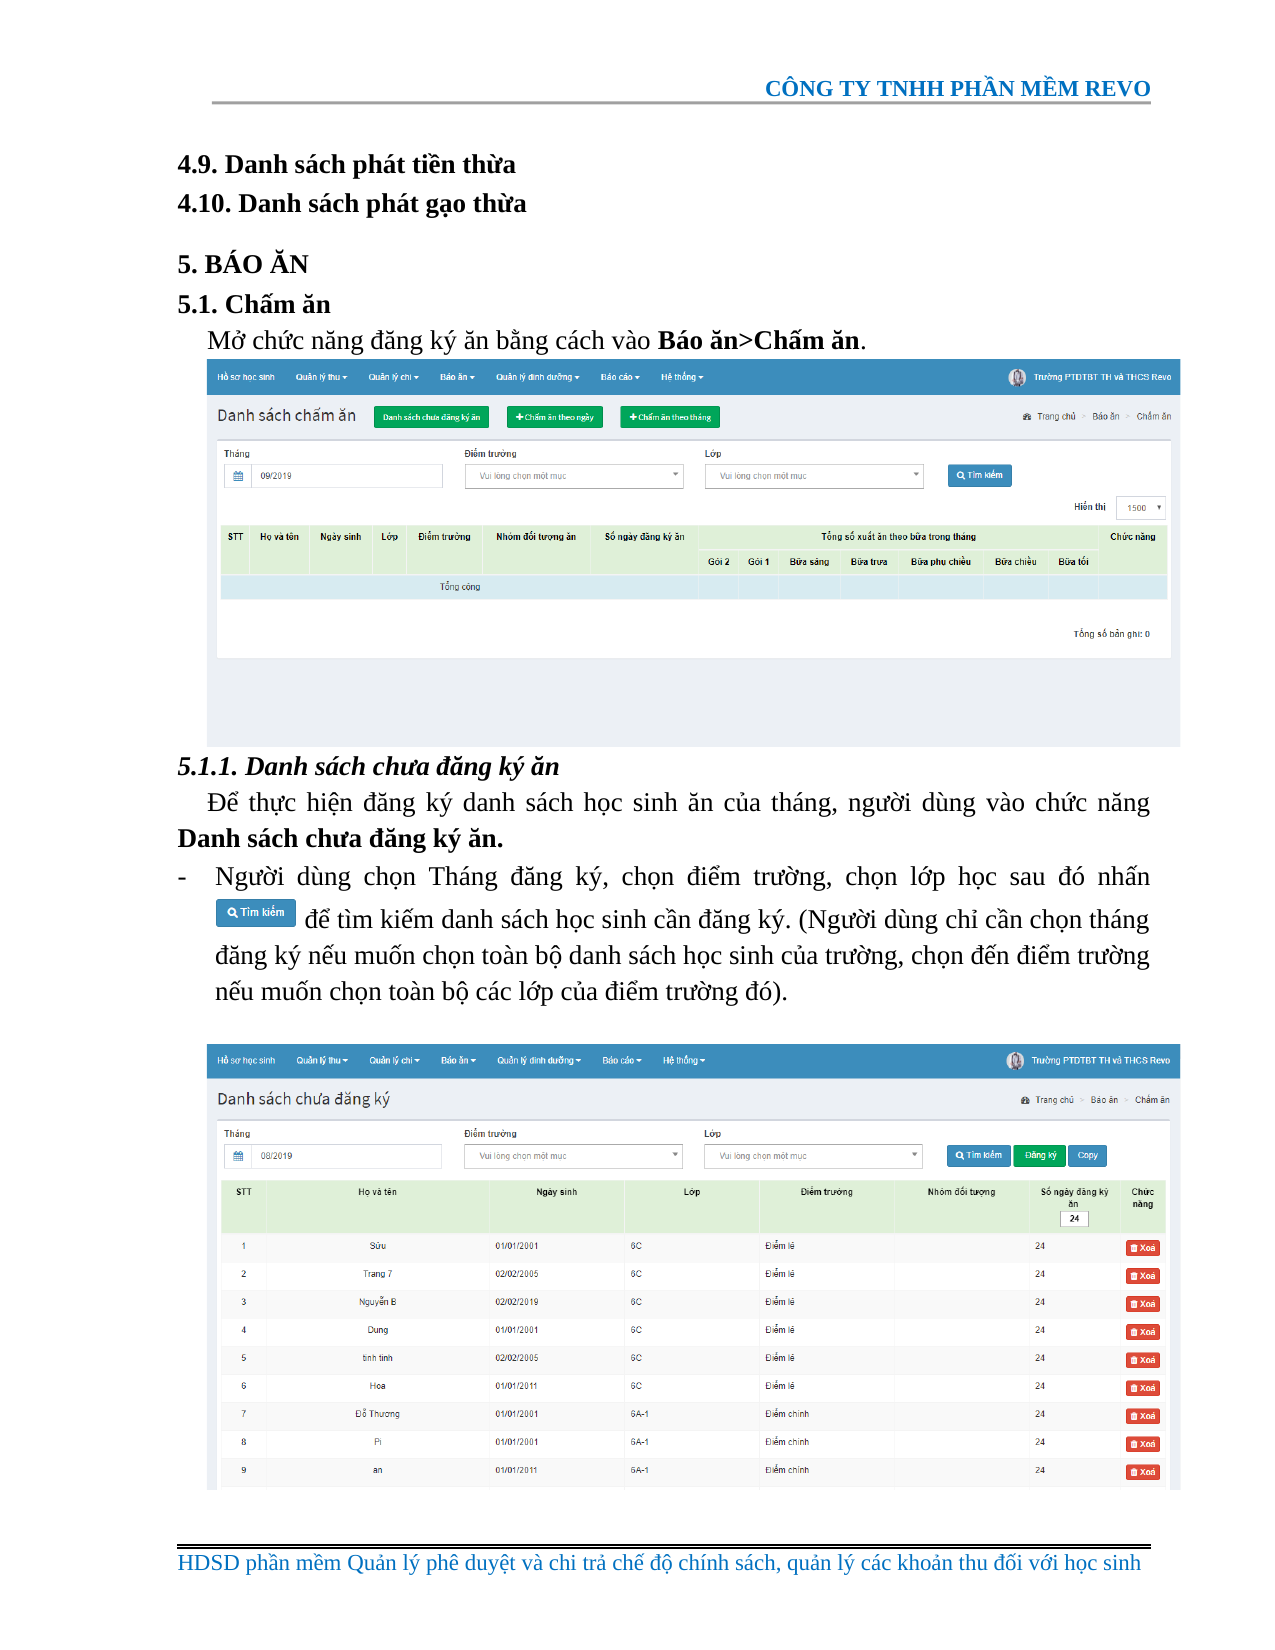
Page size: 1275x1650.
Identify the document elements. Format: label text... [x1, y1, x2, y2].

text 5.1.1. Danh sách chưa đăng ký ăn [177, 751, 1151, 782]
subtitle 4.10. Danh sách phát gạo thừa [177, 188, 1151, 219]
subtitle 4.9. Danh sách phát tiền thừa [177, 148, 1151, 179]
list Người dùng chọn Tháng đăng ký, chọn điểm trường, chọn lớp học sau đó nhấn để tìm kiếm danh sách học sinh cần đăng ký. (Người dùng chỉ cần chọn tháng đăng ký nếu muốn chọn toàn bộ danh sách học sinh của trường, chọn đến điểm trường nếu muốn chọn toàn bộ các lớp của điểm trường đó). [177, 858, 1151, 1004]
subtitle 5.1. Chấm ăn [177, 288, 1151, 319]
text Mở chức năng đăng ký ăn bằng cách vào Báo ăn>Chấm ăn. [177, 324, 1151, 355]
text Để thực hiện đăng ký danh sách học sinh ăn của tháng, người dùng vào chức năng Danh sách chưa đăng ký ăn. [177, 786, 1151, 853]
subtitle 5. BÁO ĂN [177, 248, 1151, 279]
